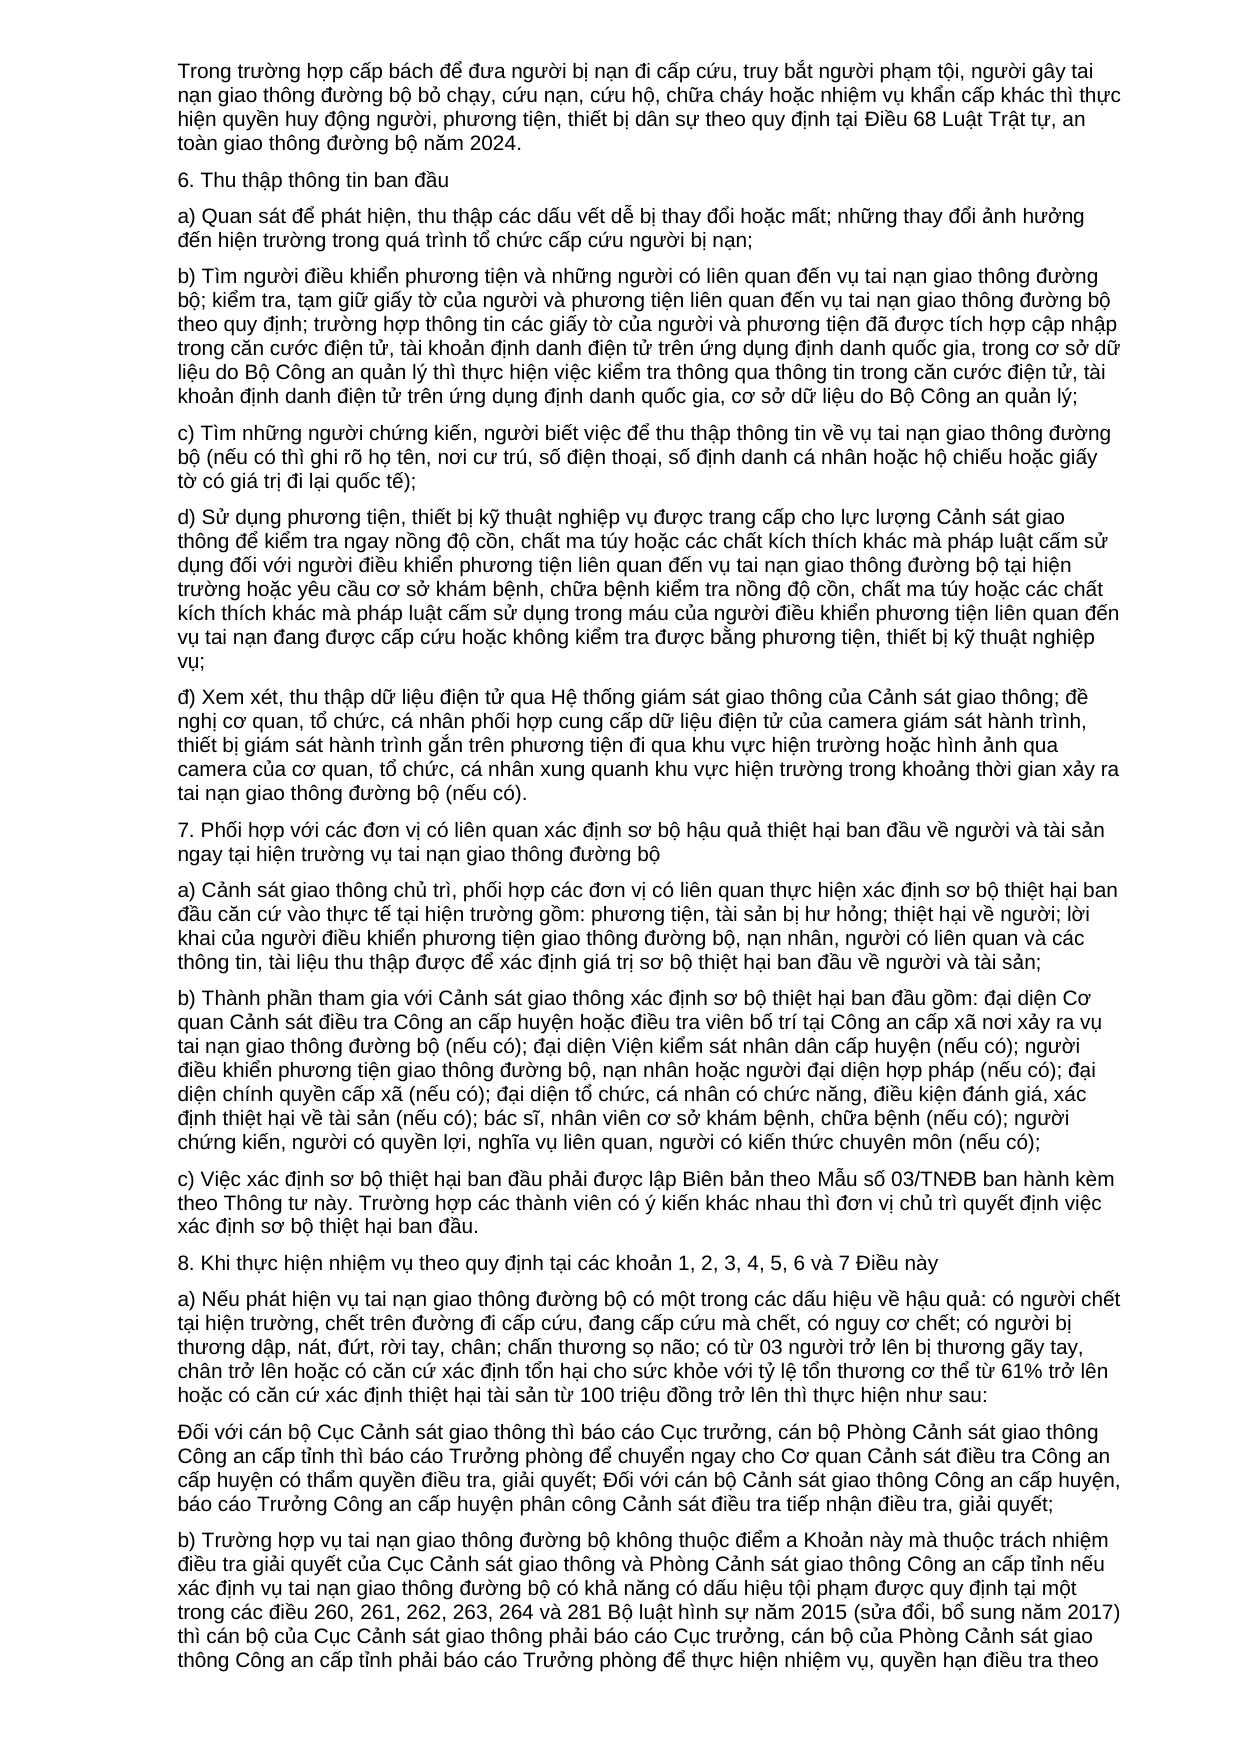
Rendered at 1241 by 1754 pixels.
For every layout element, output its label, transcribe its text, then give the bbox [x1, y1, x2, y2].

text 7. Phối hợp với các đơn vị có liên quan xác định sơ bộ hậu quả thiệt hại ban đầu về người và tài sản ngay tại hiện trường vụ tai nạn giao thông đường bộ [177, 817, 1122, 865]
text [177, 1528, 1122, 1672]
text 8. Khi thực hiện nhiệm vụ theo quy định tại các khoản 1, 2, 3, 4, 5, 6 và 7 Điều này [177, 1251, 1122, 1275]
text Trong trường hợp cấp bách để đưa người bị nạn đi cấp cứu, truy bắt người phạm tội, người gây tai nạn giao thông đường bộ bỏ chạy, cứu nạn, cứu hộ, chữa cháy hoặc nhiệm vụ khẩn cấp khác thì thực hiện quyền huy động người, phương tiện, thiết bị dân sự theo quy định tại Điều 68 Luật Trật tự, an toàn giao thông đường bộ năm 2024. [177, 59, 1122, 155]
text a) Quan sát để phát hiện, thu thập các dấu vết dễ bị thay đổi hoặc mất; những thay đổi ảnh hưởng đến hiện trường trong quá trình tổ chức cấp cứu người bị nạn; [177, 204, 1122, 252]
text 6. Thu thập thông tin ban đầu [177, 167, 1122, 191]
text a) Cảnh sát giao thông chủ trì, phối hợp các đơn vị có liên quan thực hiện xác định sơ bộ thiệt hại ban đầu căn cứ vào thực tế tại hiện trường gồm: phương tiện, tài sản bị hư hỏng; thiệt hại về người; lời khai của người điều khiển phương tiện giao thông đường bộ, nạn nhân, người có liên quan và các thông tin, tài liệu thu thập được để xác định giá trị sơ bộ thiệt hại ban đầu về người và tài sản; [177, 878, 1122, 974]
text c) Việc xác định sơ bộ thiệt hại ban đầu phải được lập Biên bản theo Mẫu số 03/TNĐB ban hành kèm theo Thông tư này. Trường hợp các thành viên có ý kiến khác nhau thì đơn vị chủ trì quyết định việc xác định sơ bộ thiệt hại ban đầu. [177, 1166, 1122, 1238]
text đ) Xem xét, thu thập dữ liệu điện tử qua Hệ thống giám sát giao thông của Cảnh sát giao thông; đề nghị cơ quan, tổ chức, cá nhân phối hợp cung cấp dữ liệu điện tử của camera giám sát hành trình, thiết bị giám sát hành trình gắn trên phương tiện đi qua khu vực hiện trường hoặc hình ảnh qua camera của cơ quan, tổ chức, cá nhân xung quanh khu vực hiện trường trong khoảng thời gian xảy ra tai nạn giao thông đường bộ (nếu có). [177, 685, 1122, 805]
text d) Sử dụng phương tiện, thiết bị kỹ thuật nghiệp vụ được trang cấp cho lực lượng Cảnh sát giao thông để kiểm tra ngay nồng độ cồn, chất ma túy hoặc các chất kích thích khác mà pháp luật cấm sử dụng đối với người điều khiển phương tiện liên quan đến vụ tai nạn giao thông đường bộ tại hiện trường hoặc yêu cầu cơ sở khám bệnh, chữa bệnh kiểm tra nồng độ cồn, chất ma túy hoặc các chất kích thích khác mà pháp luật cấm sử dụng trong máu của người điều khiển phương tiện liên quan đến vụ tai nạn đang được cấp cứu hoặc không kiểm tra được bằng phương tiện, thiết bị kỹ thuật nghiệp vụ; [177, 505, 1122, 673]
text c) Tìm những người chứng kiến, người biết việc để thu thập thông tin về vụ tai nạn giao thông đường bộ (nếu có thì ghi rõ họ tên, nơi cư trú, số điện thoại, số định danh cá nhân hoặc hộ chiếu hoặc giấy tờ có giá trị đi lại quốc tế); [177, 421, 1122, 492]
text Đối với cán bộ Cục Cảnh sát giao thông thì báo cáo Cục trưởng, cán bộ Phòng Cảnh sát giao thông Công an cấp tỉnh thì báo cáo Trưởng phòng để chuyển ngay cho Cơ quan Cảnh sát điều tra Công an cấp huyện có thẩm quyền điều tra, giải quyết; Đối với cán bộ Cảnh sát giao thông Công an cấp huyện, báo cáo Trưởng Công an cấp huyện phân công Cảnh sát điều tra tiếp nhận điều tra, giải quyết; [177, 1419, 1122, 1515]
text a) Nếu phát hiện vụ tai nạn giao thông đường bộ có một trong các dấu hiệu về hậu quả: có người chết tại hiện trường, chết trên đường đi cấp cứu, đang cấp cứu mà chết, có nguy cơ chết; có người bị thương dập, nát, đứt, rời tay, chân; chấn thương sọ não; có từ 03 người trở lên bị thương gãy tay, chân trở lên hoặc có căn cứ xác định tổn hại cho sức khỏe với tỷ lệ tổn thương cơ thể từ 61% trở lên hoặc có căn cứ xác định thiệt hại tài sản từ 100 triệu đồng trở lên thì thực hiện như sau: [177, 1287, 1122, 1407]
text b) Thành phần tham gia với Cảnh sát giao thông xác định sơ bộ thiệt hại ban đầu gồm: đại diện Cơ quan Cảnh sát điều tra Công an cấp huyện hoặc điều tra viên bố trí tại Công an cấp xã nơi xảy ra vụ tai nạn giao thông đường bộ (nếu có); đại diện Viện kiểm sát nhân dân cấp huyện (nếu có); người điều khiển phương tiện giao thông đường bộ, nạn nhân hoặc người đại diện hợp pháp (nếu có); đại diện chính quyền cấp xã (nếu có); đại diện tổ chức, cá nhân có chức năng, điều kiện đánh giá, xác định thiệt hại về tài sản (nếu có); bác sĩ, nhân viên cơ sở khám bệnh, chữa bệnh (nếu có); người chứng kiến, người có quyền lợi, nghĩa vụ liên quan, người có kiến thức chuyên môn (nếu có); [177, 986, 1122, 1154]
text b) Tìm người điều khiển phương tiện và những người có liên quan đến vụ tai nạn giao thông đường bộ; kiểm tra, tạm giữ giấy tờ của người và phương tiện liên quan đến vụ tai nạn giao thông đường bộ theo quy định; trường hợp thông tin các giấy tờ của người và phương tiện đã được tích hợp cập nhập trong căn cước điện tử, tài khoản định danh điện tử trên ứng dụng định danh quốc gia, trong cơ sở dữ liệu do Bộ Công an quản lý thì thực hiện việc kiểm tra thông qua thông tin trong căn cước điện tử, tài khoản định danh điện tử trên ứng dụng định danh quốc gia, cơ sở dữ liệu do Bộ Công an quản lý; [177, 264, 1122, 408]
